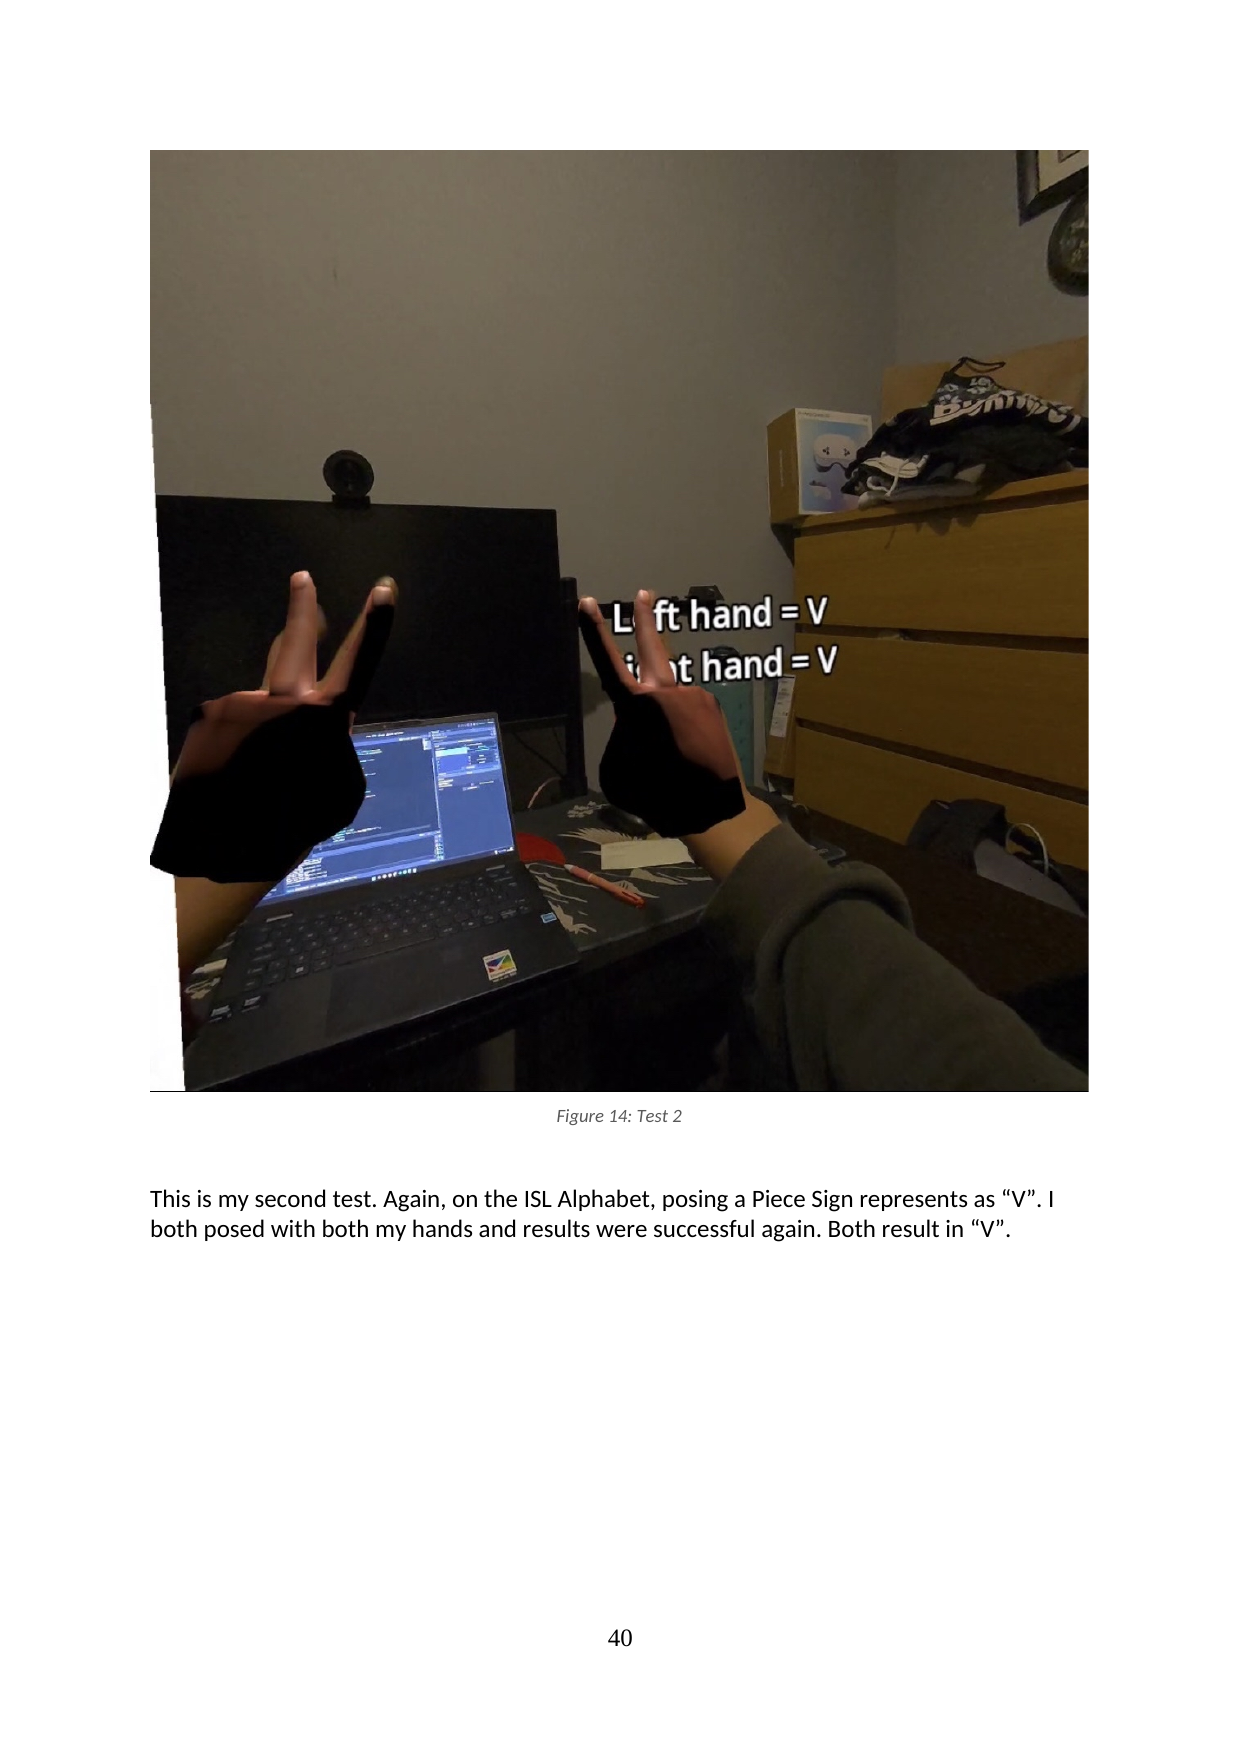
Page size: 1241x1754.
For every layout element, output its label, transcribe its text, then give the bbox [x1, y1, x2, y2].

text This is my second test. Again, on the ISL Alphabet, posing a Piece Sign represents as “V”. I both posed with both my hands and results were successful again. Both result in “V”. [150, 1183, 1090, 1244]
picture [150, 150, 1089, 1092]
text Figure 14: Test 2 [150, 1104, 1090, 1127]
